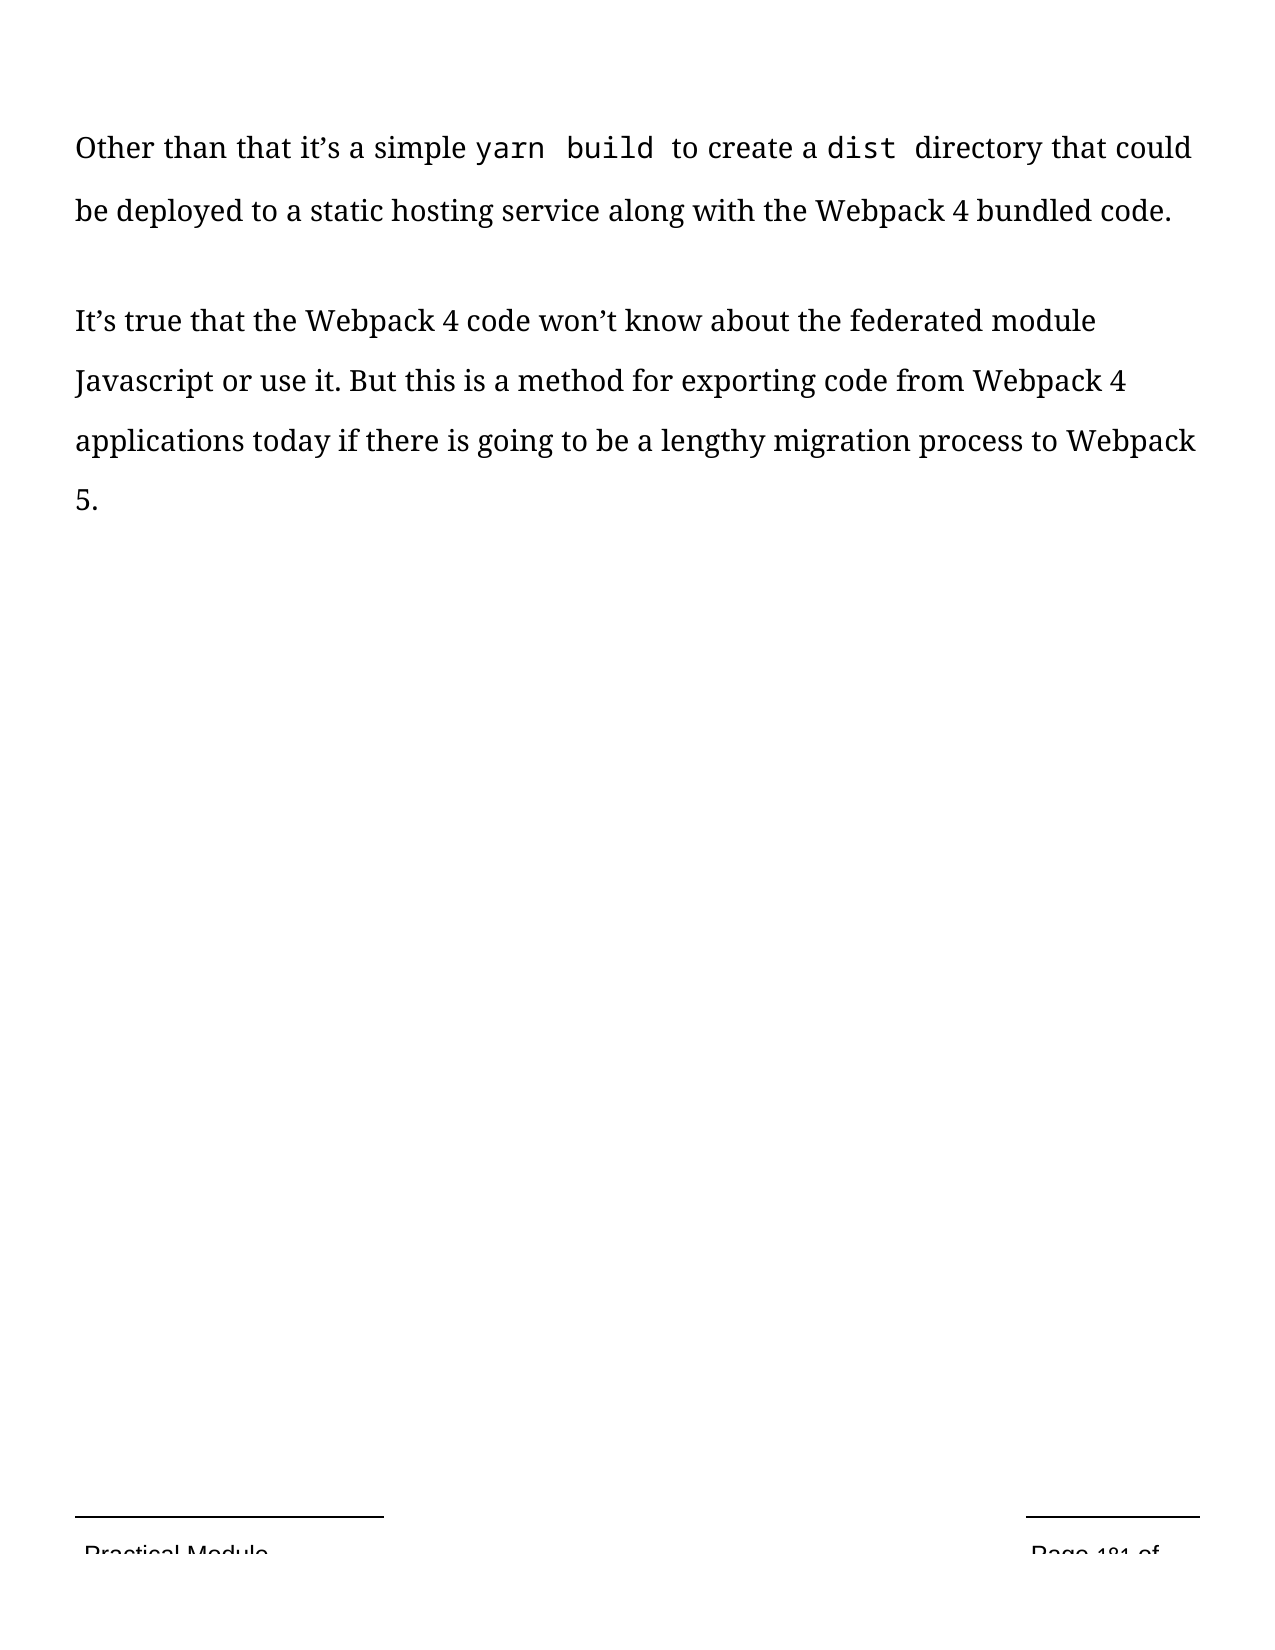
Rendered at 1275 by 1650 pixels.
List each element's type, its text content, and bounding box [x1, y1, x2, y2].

text Other than that it’s a simple yarn build to create a dist directory that could be deployed to a static hosting service along with the Webpack 4 bundled code. [75, 128, 1196, 229]
text It’s true that the Webpack 4 code won’t know about the federated module Javascript or use it. But this is a method for exporting code from Webpack 4 applications today if there is going to be a lengthy migration process to Webpack 5. [75, 300, 1198, 519]
